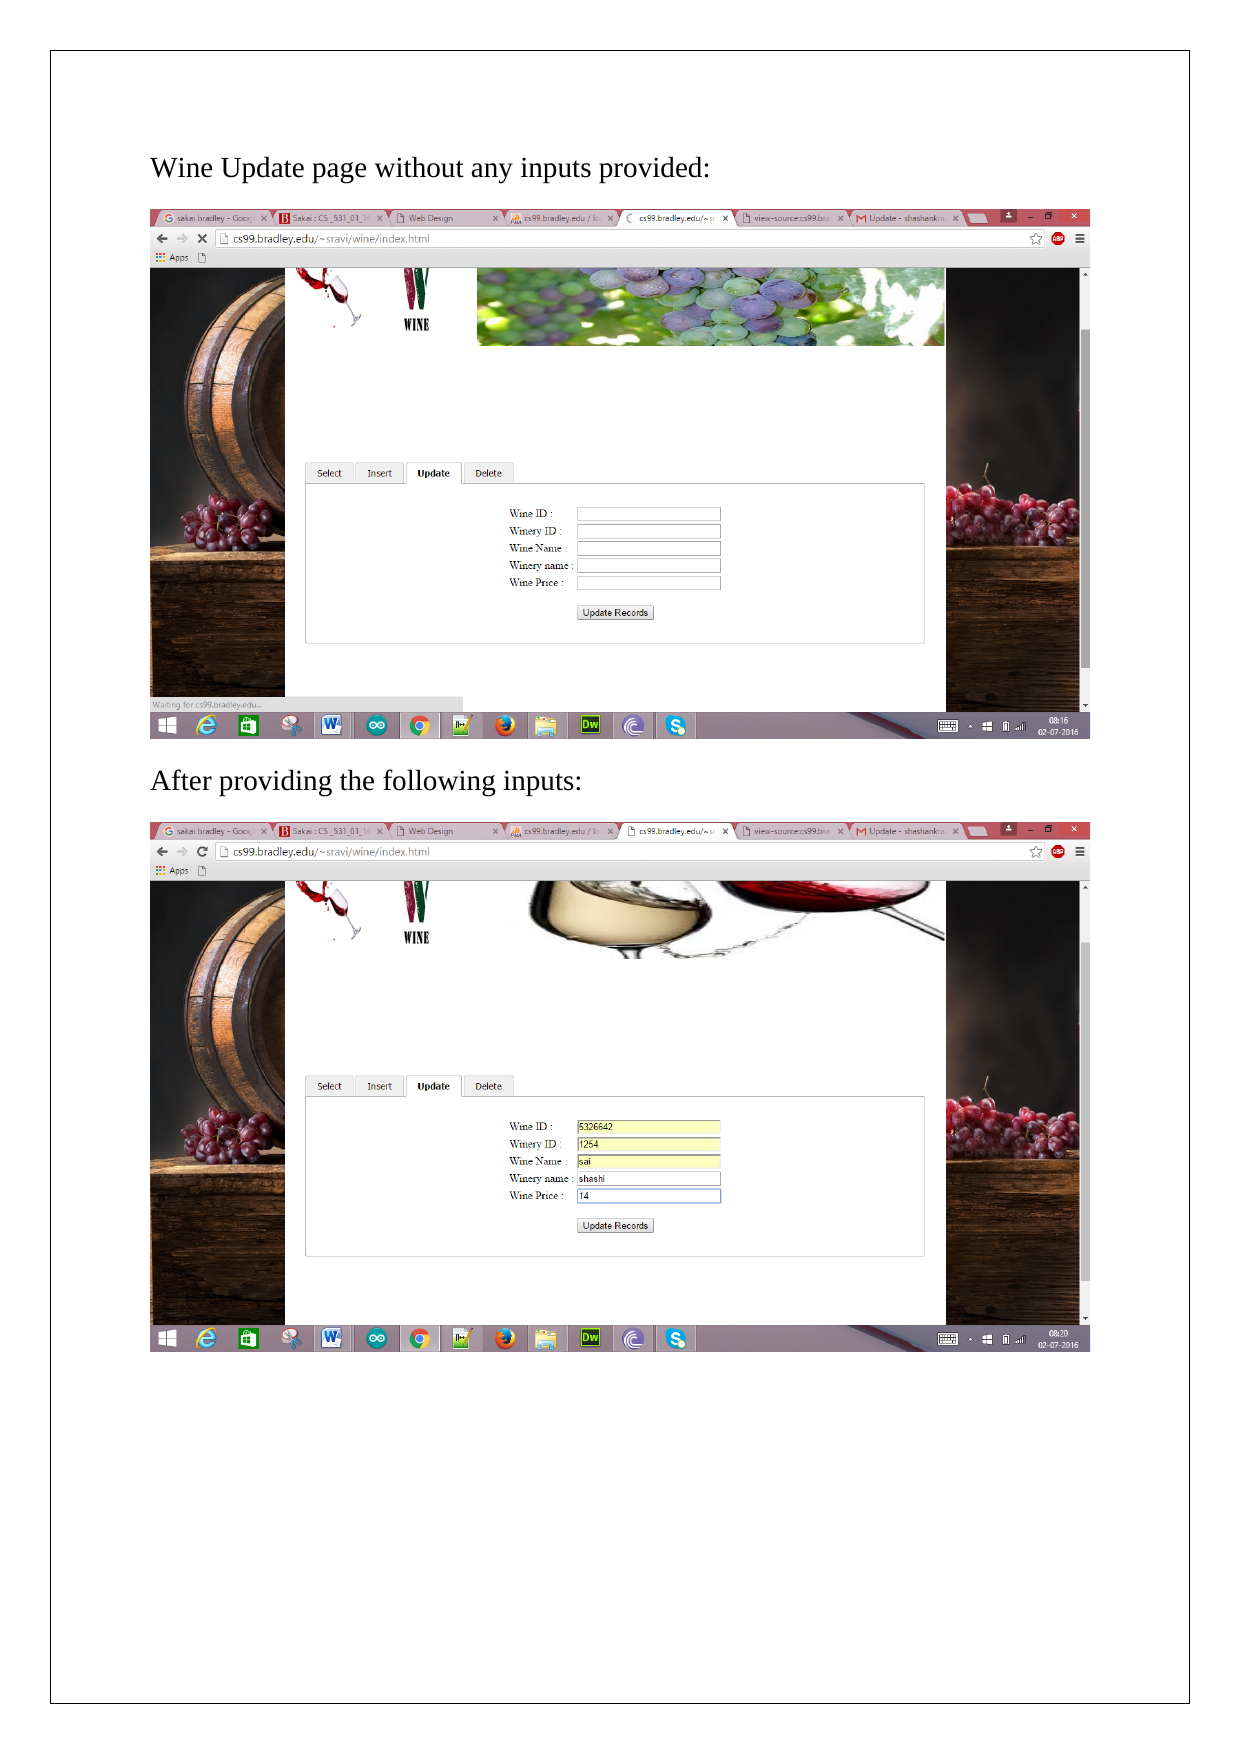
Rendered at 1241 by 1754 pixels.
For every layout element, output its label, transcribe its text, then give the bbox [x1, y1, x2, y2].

text After providing the following inputs: [150, 763, 1090, 797]
picture [150, 209, 1091, 739]
picture [150, 822, 1091, 1352]
text Wine Update page without any inputs provided: [150, 150, 1090, 183]
